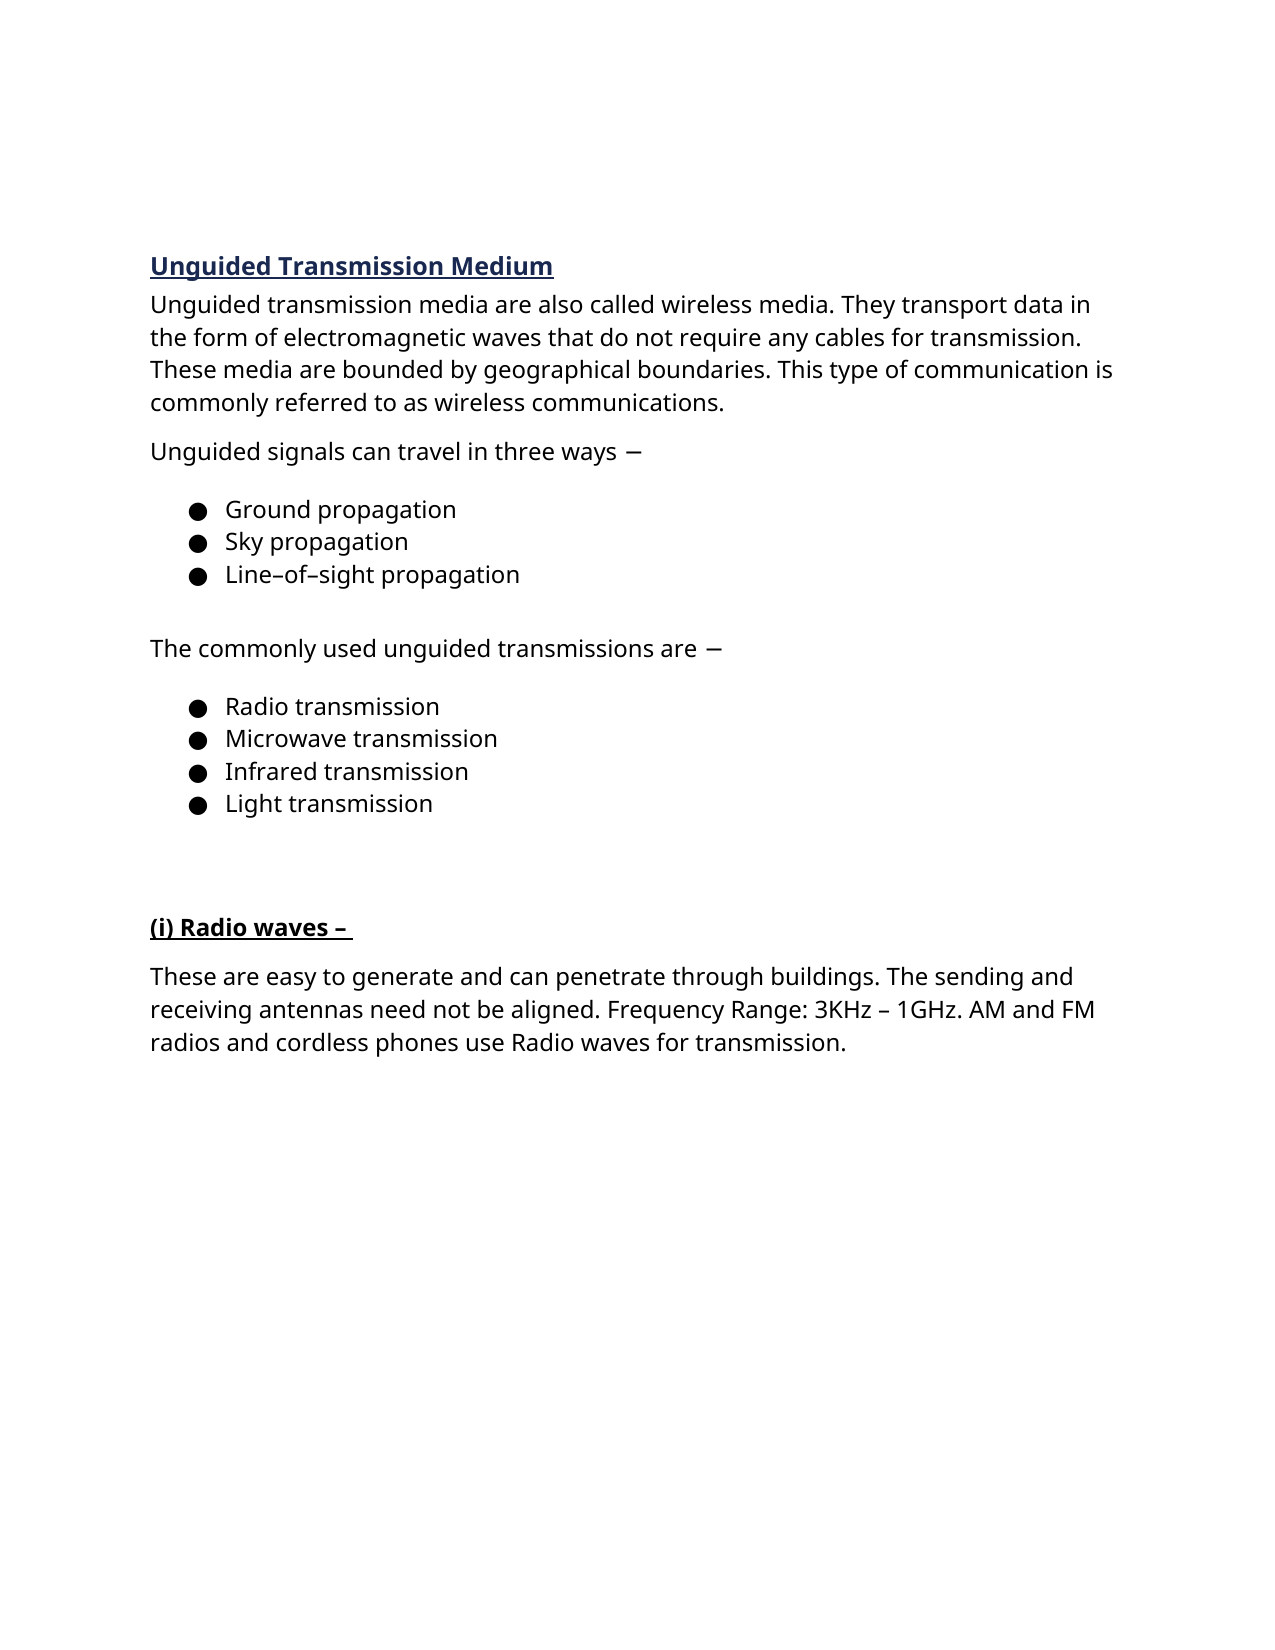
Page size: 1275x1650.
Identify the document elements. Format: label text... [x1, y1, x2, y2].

text Unguided Transmission Medium [150, 248, 1125, 283]
list Radio transmission [187, 689, 1125, 722]
text Unguided signals can travel in three ways − [150, 435, 1125, 467]
list Infrared transmission [187, 755, 1125, 787]
list Ground propagation [187, 492, 1125, 525]
text (i) Radio waves – [150, 911, 1125, 943]
list Sky propagation [187, 525, 1125, 558]
text These are easy to generate and can penetrate through buildings. The sending and receiving antennas need not be aligned. Frequency Range: 3KHz – 1GHz. AM and FM radios and cordless phones use Radio waves for transmission. [150, 960, 1125, 1058]
list Microwave transmission [187, 722, 1125, 755]
text Unguided transmission media are also called wireless media. They transport data in the form of electromagnetic waves that do not require any cables for transmission. These media are bounded by geographical boundaries. This type of communication is commonly referred to as wireless communications. [150, 288, 1125, 418]
list Line–of–sight propagation [187, 558, 1125, 590]
text The commonly used unguided transmissions are − [150, 632, 1125, 664]
list Light transmission [187, 787, 1125, 820]
